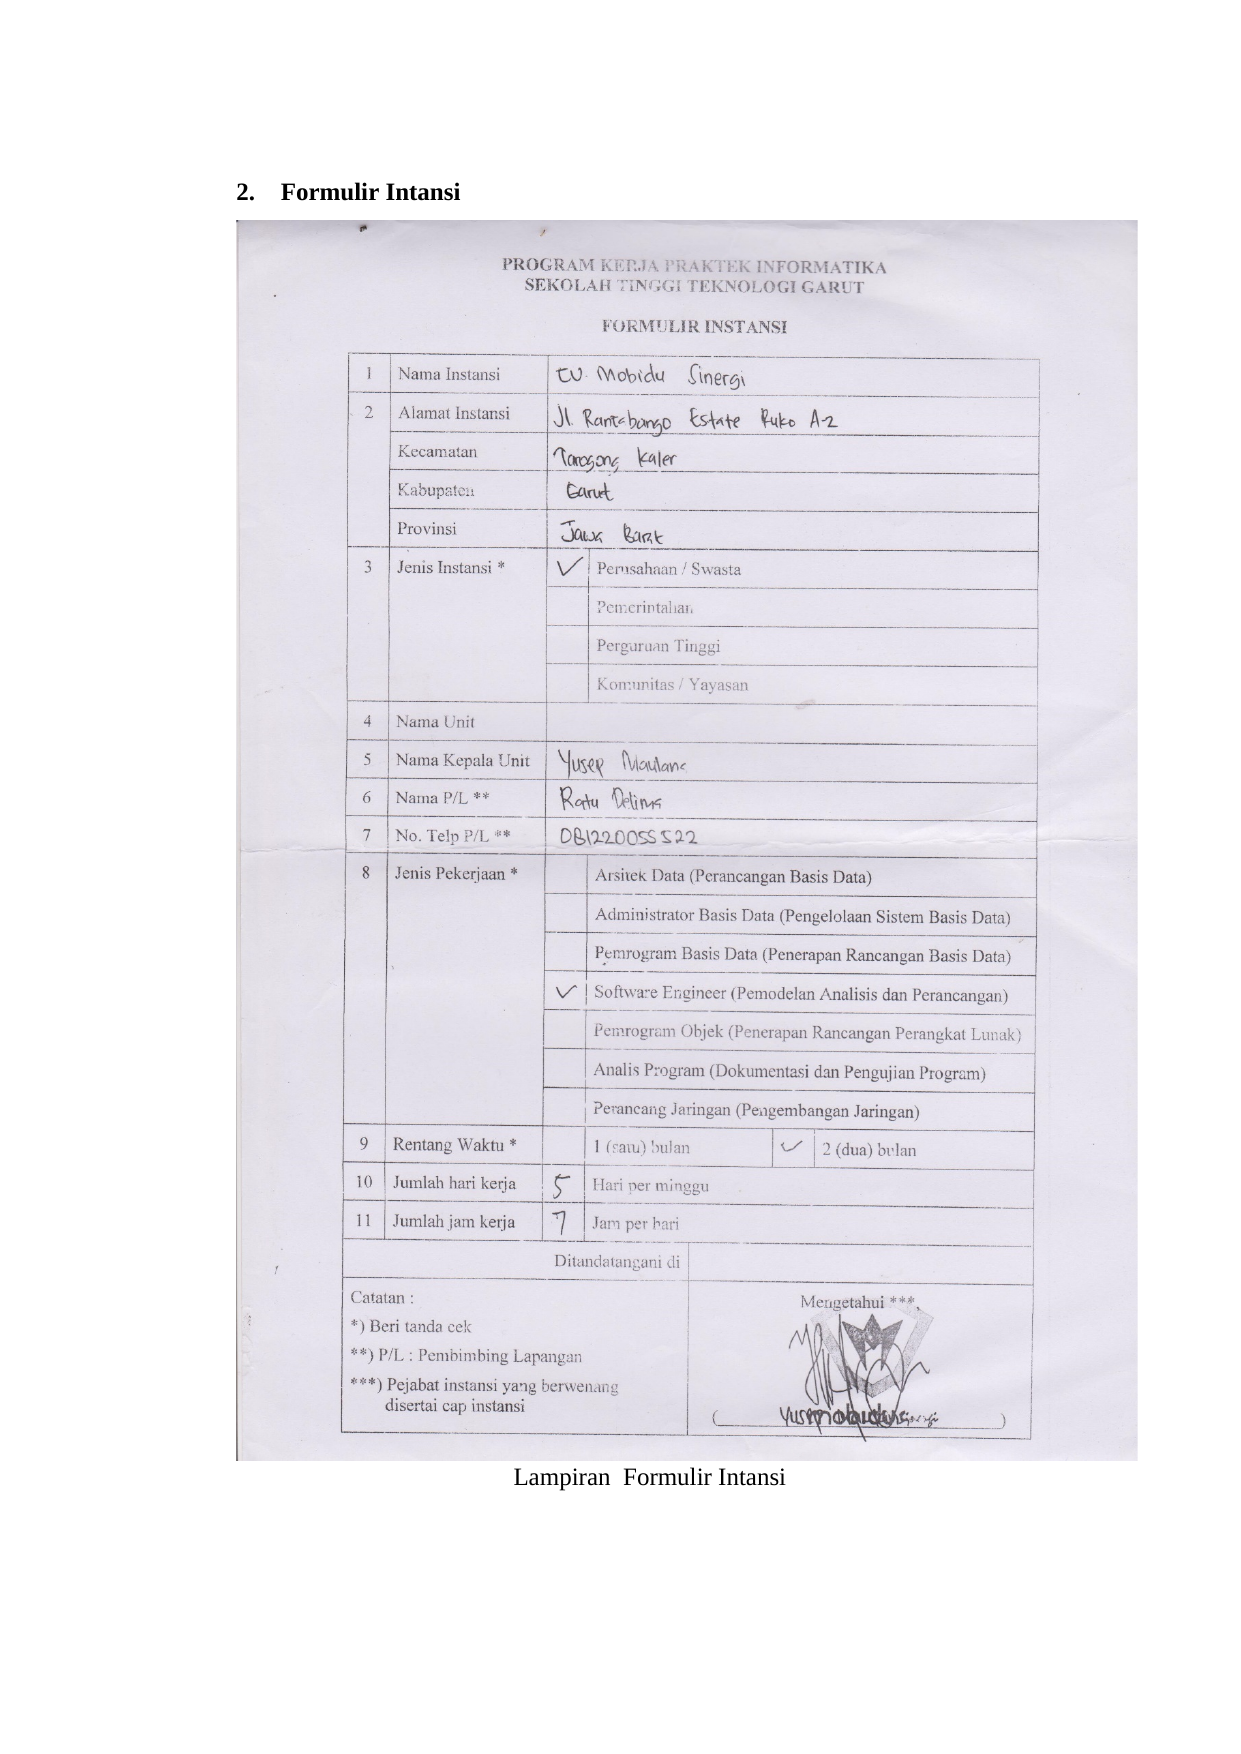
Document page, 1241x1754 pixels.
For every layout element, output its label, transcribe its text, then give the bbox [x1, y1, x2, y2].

list Formulir Intansi [236, 177, 1063, 206]
picture [236, 220, 1138, 1461]
text Lampiran Formulir Intansi [236, 1462, 1063, 1491]
